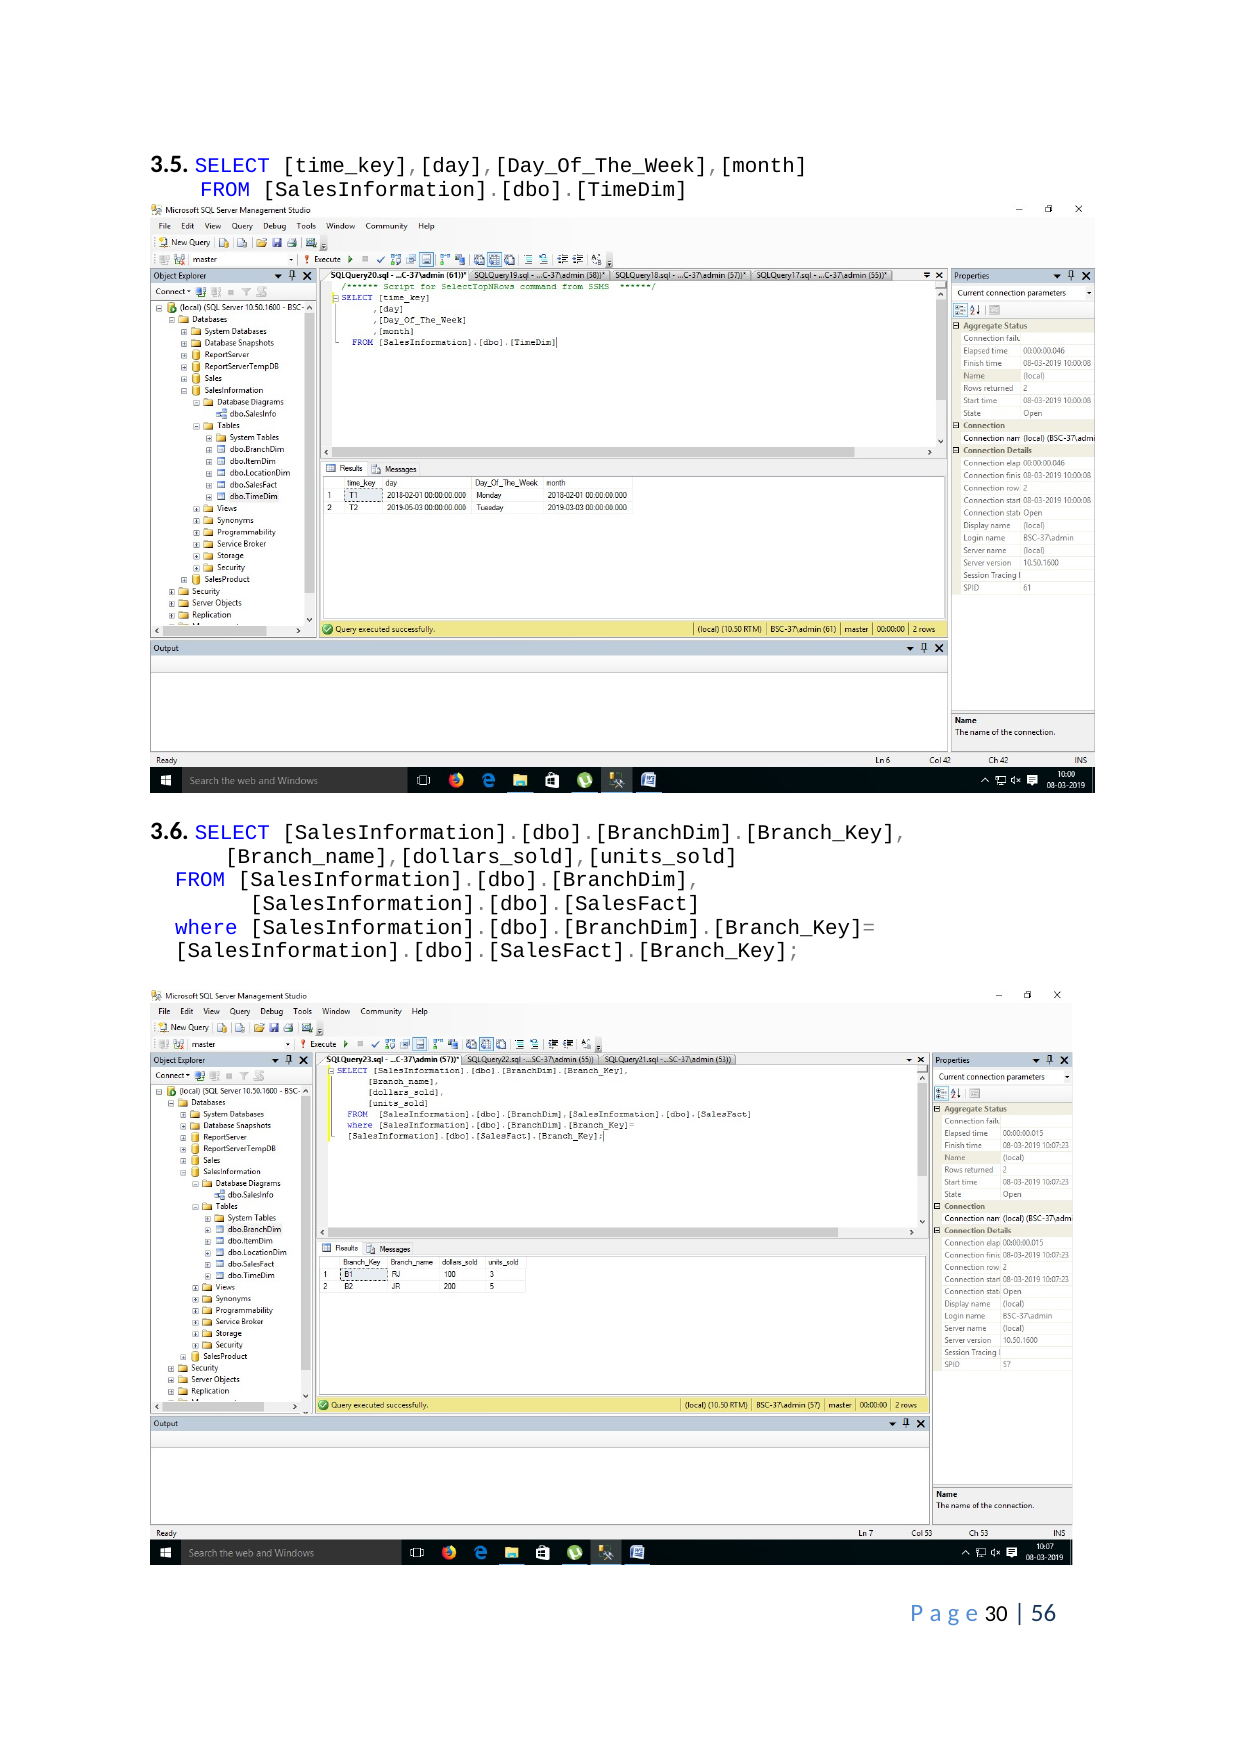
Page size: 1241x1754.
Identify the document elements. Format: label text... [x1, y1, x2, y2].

list SELECT [SalesInformation].[dbo].[BranchDim].[Branch_Key], [Branch_name],[dollars_sold],[units_sold] [150, 815, 907, 869]
picture [150, 204, 1095, 793]
picture [150, 990, 1073, 1565]
list SELECT [time_key],[day],[Day_Of_The_Week],[month] FROM [SalesInformation].[dbo].[TimeDim] [150, 148, 807, 202]
text FROM [SalesInformation].[dbo].[BranchDim], [SalesInformation].[dbo].[SalesFact] [175, 869, 873, 917]
text where [SalesInformation].[dbo].[BranchDim].[Branch_Key]= [SalesInformation].[dbo].[SalesFact].[Branch_Key]; [175, 917, 877, 964]
